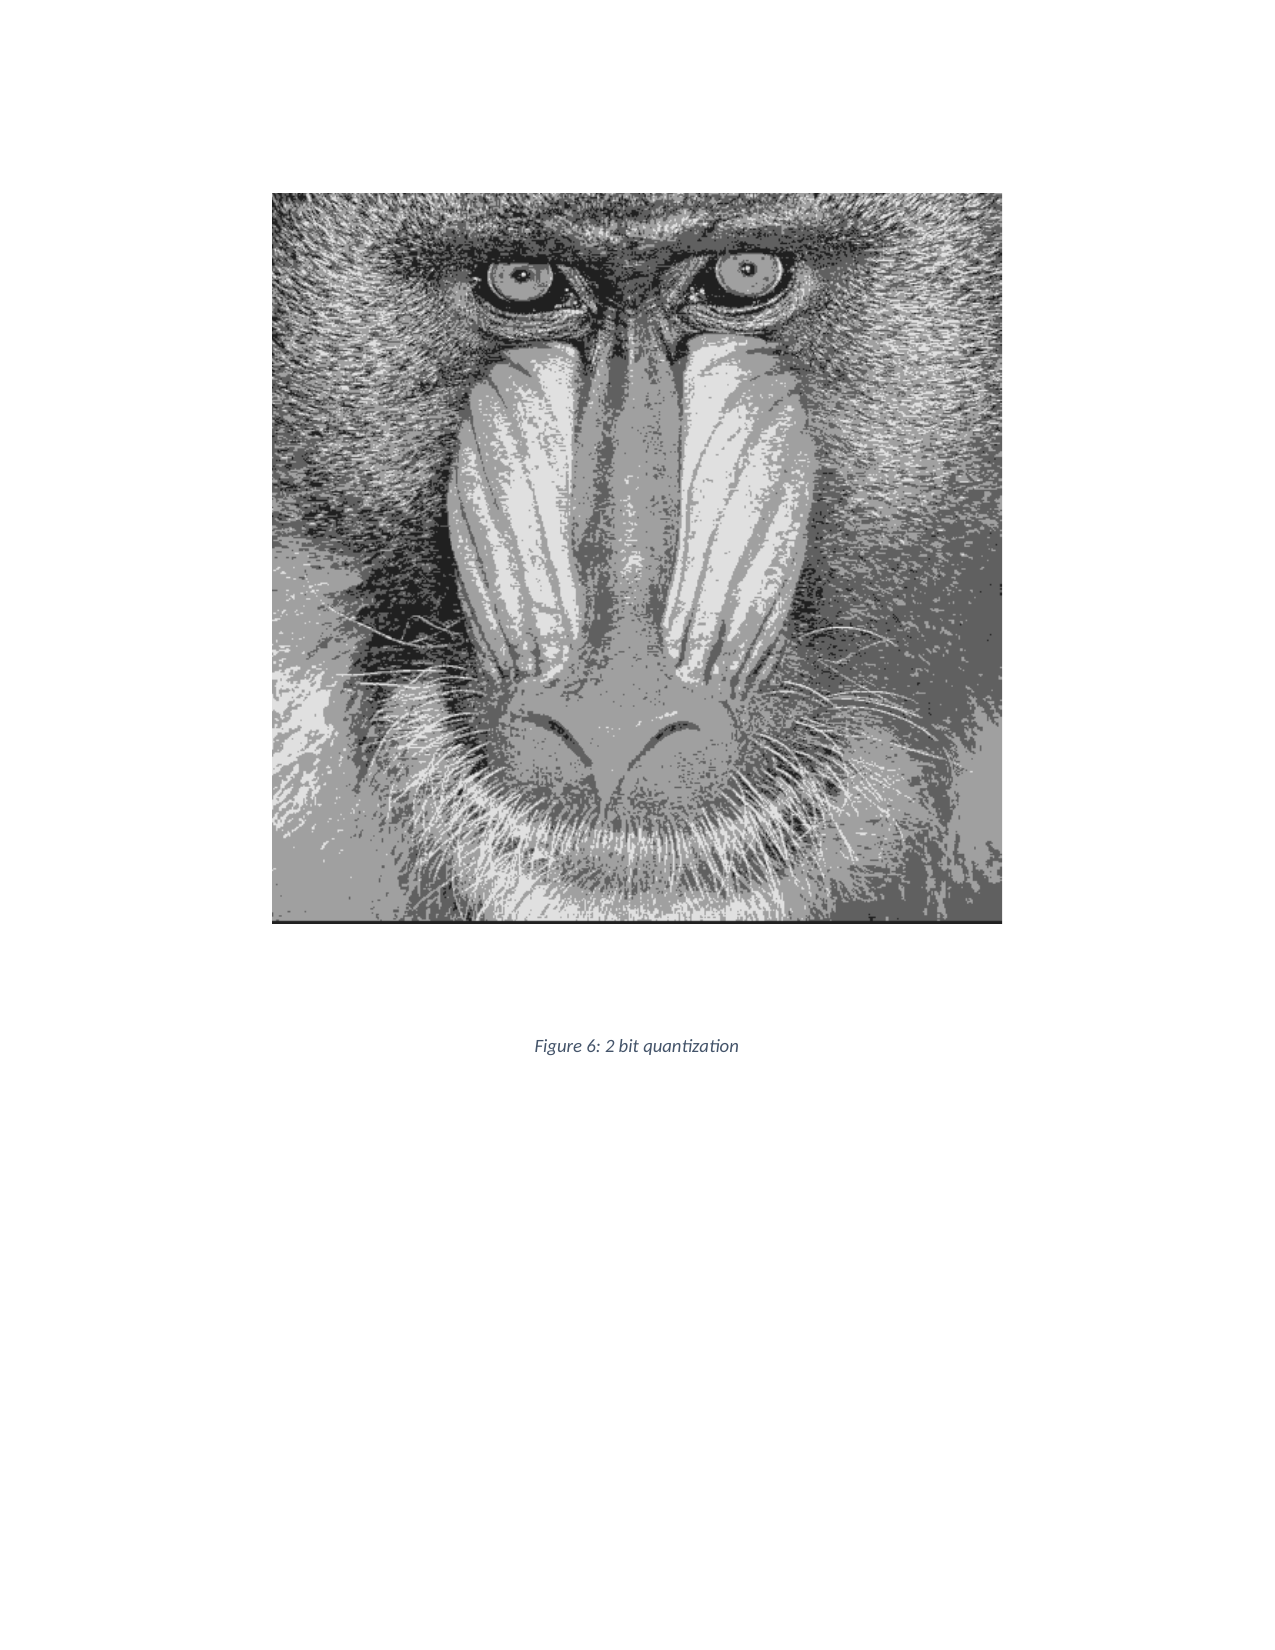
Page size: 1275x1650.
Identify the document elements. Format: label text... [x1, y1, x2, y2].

text Figure 6: 2 bit quantization [150, 1034, 1125, 1057]
